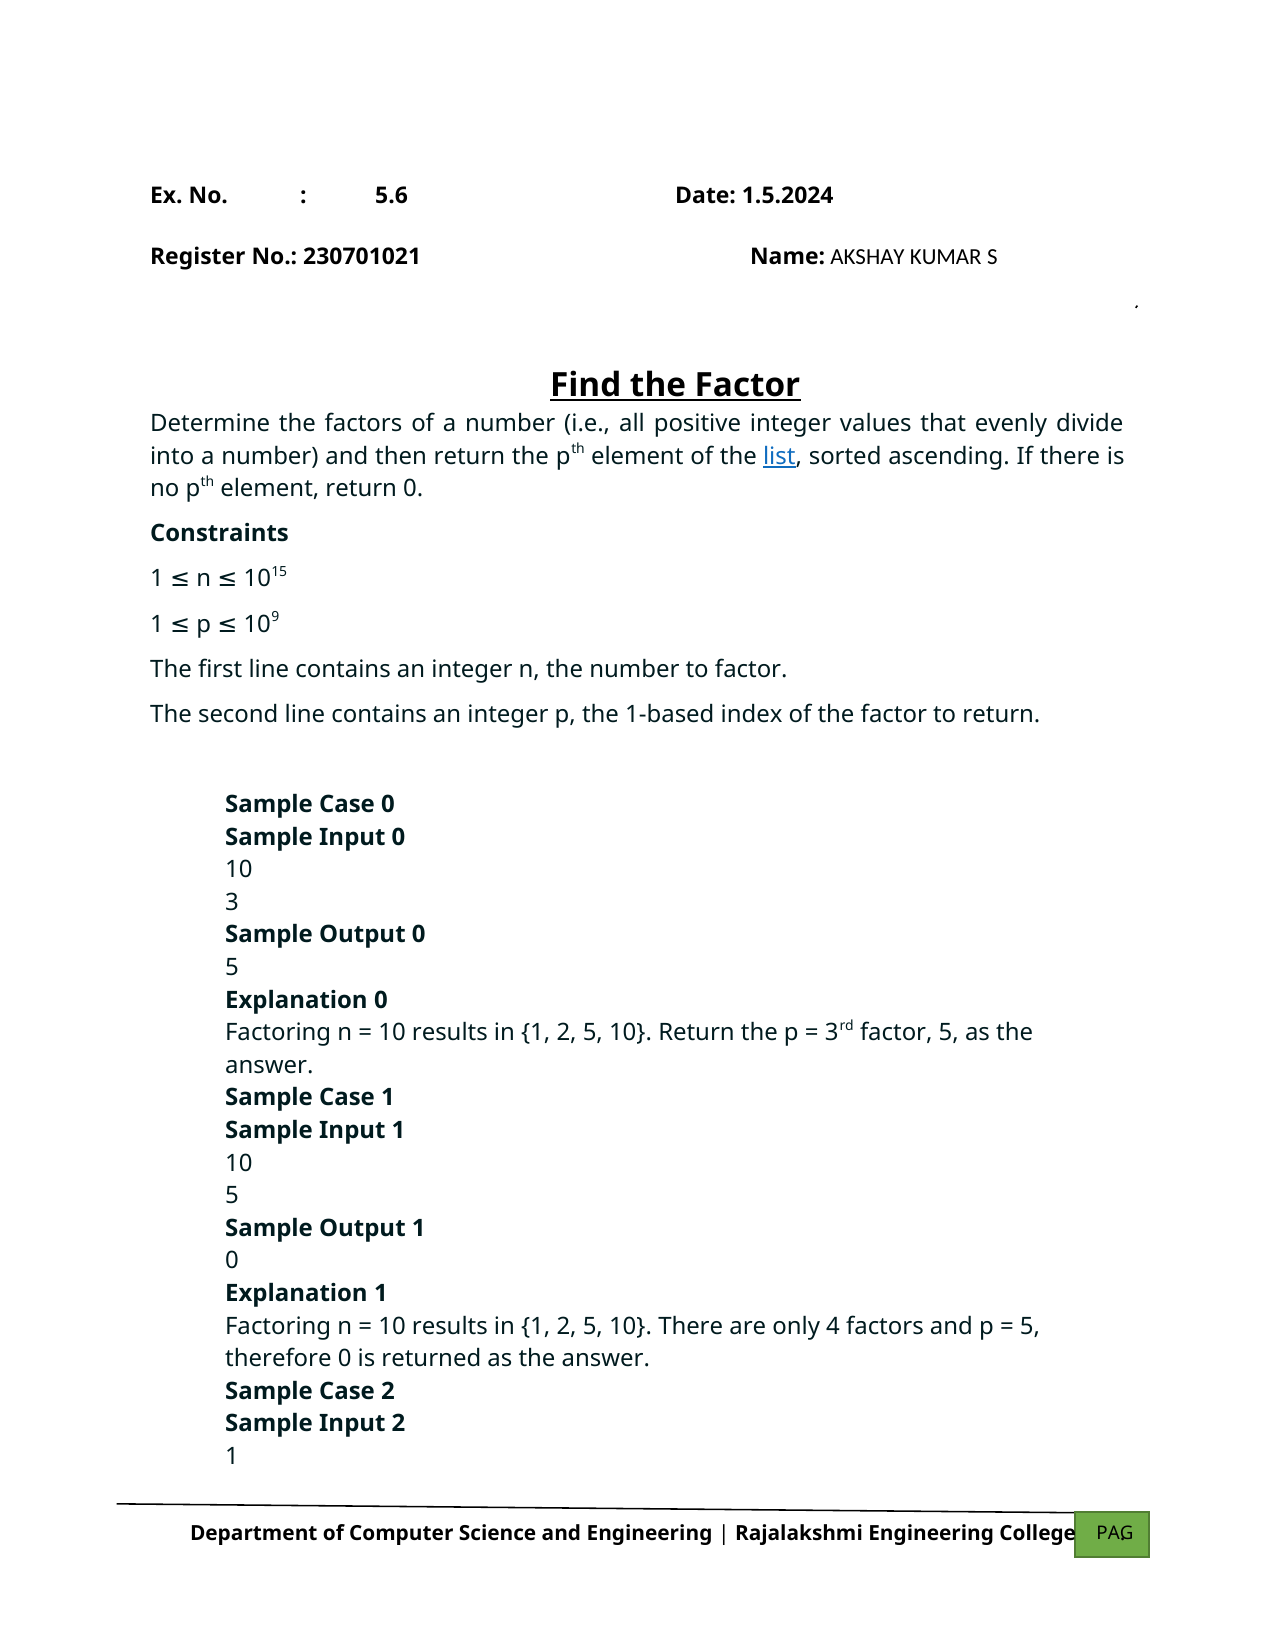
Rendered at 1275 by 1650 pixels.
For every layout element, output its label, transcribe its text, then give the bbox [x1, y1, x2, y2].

text Sample Output 1 [225, 1211, 1125, 1243]
text Register No.: 230701021 Name: AKSHAY KUMAR S [150, 239, 1125, 271]
text Sample Case 2 [225, 1374, 1125, 1406]
text Determine the factors of a number (i.e., all positive integer values that evenly divide into a number) and then return the pth element of the list, sorted ascending. If there is no pth element, return 0. [150, 406, 1125, 504]
text Factoring n = 10 results in {1, 2, 5, 10}. Return the p = 3rd factor, 5, as the answer. [225, 1015, 1125, 1080]
text Sample Case 0 [225, 787, 1125, 819]
text Sample Output 0 [225, 917, 1125, 950]
text The second line contains an integer p, the 1-based index of the factor to return. [150, 697, 1125, 729]
text Explanation 1 [225, 1276, 1125, 1308]
text Factoring n = 10 results in {1, 2, 5, 10}. There are only 4 factors and p = 5, therefore 0 is returned as the answer. [225, 1308, 1125, 1374]
text 10 [225, 1145, 1125, 1178]
text 5 [225, 1178, 1125, 1211]
text The first line contains an integer n, the number to factor. [150, 651, 1125, 684]
text 0 [225, 1243, 1125, 1276]
text Find the Factor [225, 360, 1125, 406]
text Sample Input 1 [225, 1113, 1125, 1145]
text Sample Case 1 [225, 1080, 1125, 1113]
text Ex. No. : 5.6 Date: 1.5.2024 [150, 179, 1125, 210]
text 3 [225, 884, 1125, 917]
text Sample Input 0 [225, 819, 1125, 852]
text 5 [225, 950, 1125, 982]
text 1 [225, 1439, 1125, 1471]
text Explanation 0 [225, 982, 1125, 1015]
text 10 [225, 852, 1125, 884]
text Constraints [150, 516, 1125, 549]
text Sample Input 2 [225, 1406, 1125, 1439]
text 1 ≤ n ≤ 1015 [150, 561, 1125, 594]
text 1 ≤ p ≤ 109 [150, 606, 1125, 639]
